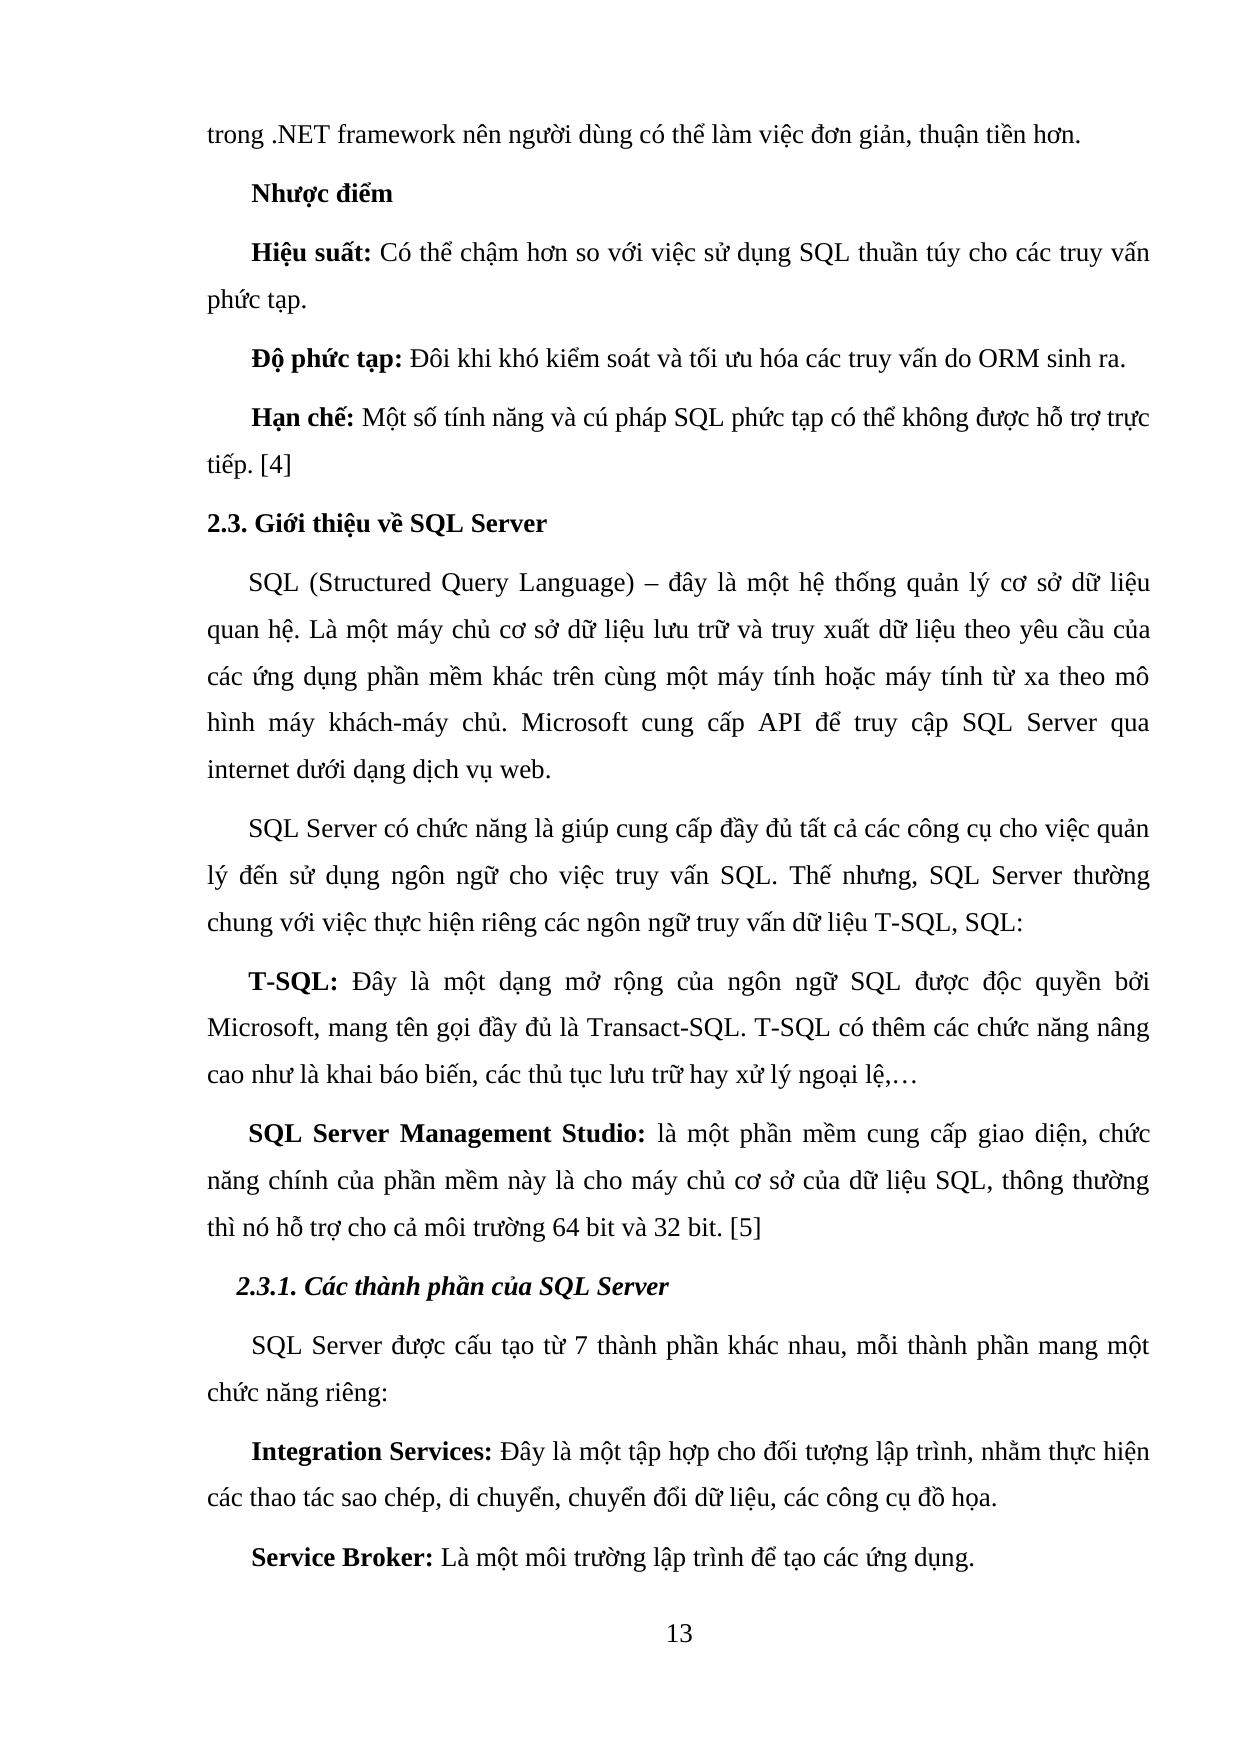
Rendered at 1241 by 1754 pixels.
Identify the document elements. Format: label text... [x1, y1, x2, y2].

text T-SQL: Đây là một dạng mở rộng của ngôn ngữ SQL được độc quyền bởi Microsoft, mang tên gọi đầy đủ là Transact-SQL. T-SQL có thêm các chức năng nâng cao như là khai báo biến, các thủ tục lưu trữ hay xử lý ngoại lệ,… [207, 965, 1152, 1089]
text Hiệu suất: Có thể chậm hơn so với việc sử dụng SQL thuần túy cho các truy vấn phức tạp. [207, 236, 1152, 314]
subtitle Giới thiệu về SQL Server [207, 507, 1152, 538]
text Độ phức tạp: Đôi khi khó kiểm soát và tối ưu hóa các truy vấn do ORM sinh ra. [207, 342, 1152, 373]
text SQL Server Management Studio: là một phần mềm cung cấp giao diện, chức năng chính của phần mềm này là cho máy chủ cơ sở của dữ liệu SQL, thông thường thì nó hỗ trợ cho cả môi trường 64 bit và 32 bit. [207, 1117, 1152, 1242]
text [207, 118, 1152, 149]
text SQL Server được cấu tạo từ 7 thành phần khác nhau, mỗi thành phần mang một chức năng riêng: [207, 1329, 1152, 1407]
text SQL Server có chức năng là giúp cung cấp đầy đủ tất cả các công cụ cho việc quản lý đến sử dụng ngôn ngữ cho việc truy vấn SQL. Thế nhưng, SQL Server thường chung với việc thực hiện riêng các ngôn ngữ truy vấn dữ liệu T-SQL, SQL: [207, 812, 1152, 937]
text SQL (Structured Query Language) – đây là một hệ thống quản lý cơ sở dữ liệu quan hệ. Là một máy chủ cơ sở dữ liệu lưu trữ và truy xuất dữ liệu theo yêu cầu của các ứng dụng phần mềm khác trên cùng một máy tính hoặc máy tính từ xa theo mô hình máy khách-máy chủ. Microsoft cung cấp API để truy cập SQL Server qua internet dưới dạng dịch vụ web. [207, 566, 1152, 784]
text Service Broker: Là một môi trường lập trình để tạo các ứng dụng. [207, 1541, 1152, 1572]
text Hạn chế: Một số tính năng và cú pháp SQL phức tạp có thể không được hỗ trợ trực tiếp. [207, 401, 1152, 479]
text Nhược điểm [207, 177, 1152, 208]
subtitle Các thành phần của SQL Server [236, 1270, 1152, 1301]
text Integration Services: Đây là một tập hợp cho đối tượng lập trình, nhằm thực hiện các thao tác sao chép, di chuyển, chuyển đổi dữ liệu, các công cụ đồ họa. [207, 1435, 1152, 1513]
